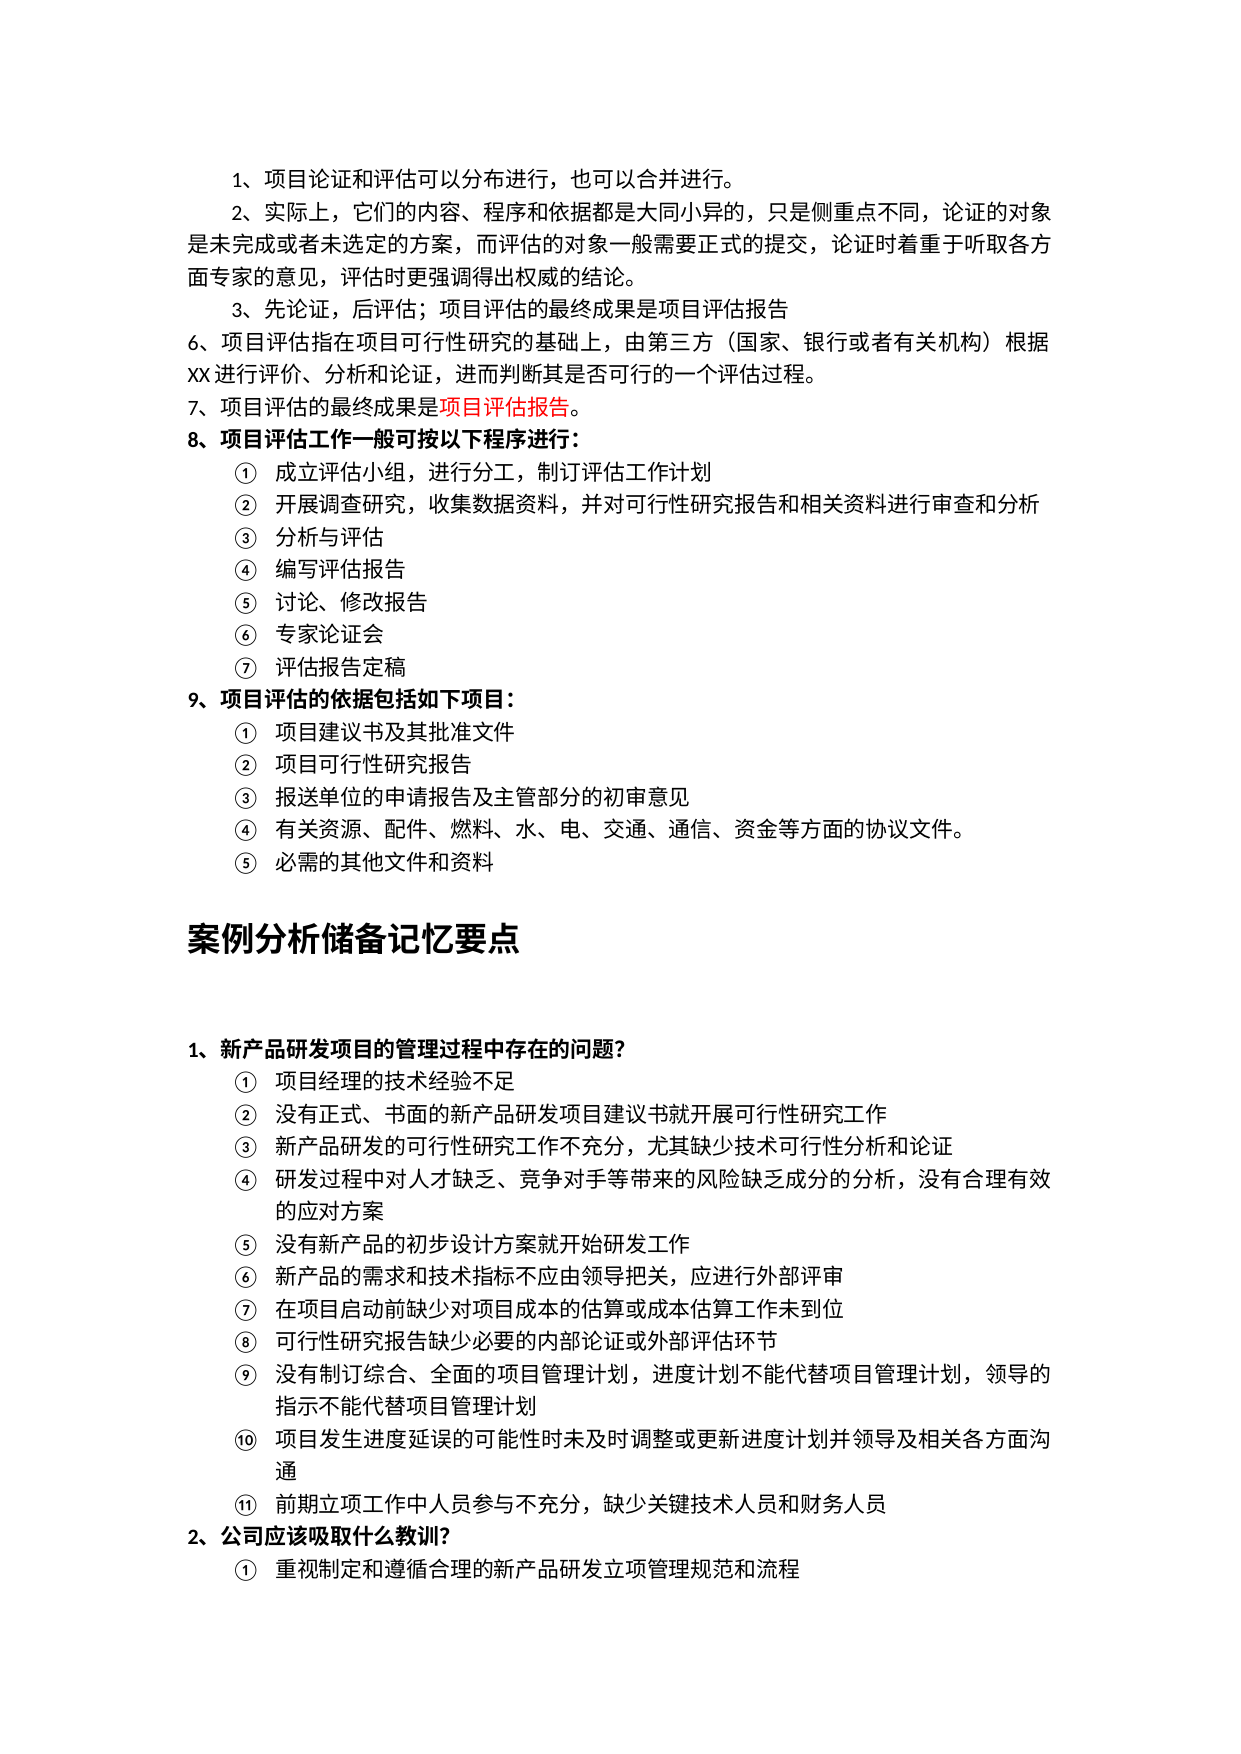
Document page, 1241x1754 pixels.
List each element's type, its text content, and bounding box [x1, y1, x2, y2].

list 新产品的需求和技术指标不应由领导把关，应进行外部评审 [231, 1259, 1053, 1291]
list 没有正式、书面的新产品研发项目建议书就开展可行性研究工作 [231, 1096, 1053, 1129]
list 编写评估报告 [231, 552, 1053, 584]
list 成立评估小组，进行分工，制订评估工作计划 [231, 454, 1053, 487]
list 项目经理的技术经验不足 [231, 1064, 1053, 1096]
list 报送单位的申请报告及主管部分的初审意见 [231, 779, 1053, 812]
list 项目建议书及其批准文件 [231, 714, 1053, 747]
text 3、先论证，后评估；项目评估的最终成果是项目评估报告 [187, 292, 1053, 324]
text 2、公司应该吸取什么教训？ [187, 1519, 1053, 1551]
list 评估报告定稿 [231, 649, 1053, 682]
list 可行性研究报告缺少必要的内部论证或外部评估环节 [231, 1324, 1053, 1356]
list 有关资源、配件、燃料、水、电、交通、通信、资金等方面的协议文件。 [231, 812, 1053, 844]
subtitle 案例分析储备记忆要点 [187, 904, 1053, 969]
list 在项目启动前缺少对项目成本的估算或成本估算工作未到位 [231, 1291, 1053, 1324]
list 没有新产品的初步设计方案就开始研发工作 [231, 1226, 1053, 1259]
list 项目发生进度延误的可能性时未及时调整或更新进度计划并领导及相关各方面沟通 [231, 1421, 1053, 1486]
text 7、项目评估的最终成果是项目评估报告。 [187, 389, 1053, 422]
text 2、实际上，它们的内容、程序和依据都是大同小异的，只是侧重点不同，论证的对象是未完成或者未选定的方案，而评估的对象一般需要正式的提交，论证时着重于听取各方面专家的意见，评估时更强调得出权威的结论。 [187, 194, 1053, 292]
list 讨论、修改报告 [231, 584, 1053, 617]
list 新产品研发的可行性研究工作不充分，尤其缺少技术可行性分析和论证 [231, 1129, 1053, 1161]
text 1、项目论证和评估可以分布进行，也可以合并进行。 [187, 162, 1053, 194]
list 专家论证会 [231, 617, 1053, 649]
list 前期立项工作中人员参与不充分，缺少关键技术人员和财务人员 [231, 1486, 1053, 1519]
list 重视制定和遵循合理的新产品研发立项管理规范和流程 [231, 1551, 1053, 1584]
list 必需的其他文件和资料 [231, 844, 1053, 877]
text 8、项目评估工作一般可按以下程序进行： [187, 422, 1053, 454]
text 1、新产品研发项目的管理过程中存在的问题？ [187, 1031, 1053, 1064]
list 分析与评估 [231, 519, 1053, 552]
list 开展调查研究，收集数据资料，并对可行性研究报告和相关资料进行审查和分析 [231, 487, 1053, 519]
text 6、项目评估指在项目可行性研究的基础上，由第三方（国家、银行或者有关机构）根据XX进行评价、分析和论证，进而判断其是否可行的一个评估过程。 [187, 324, 1053, 389]
list 没有制订综合、全面的项目管理计划，进度计划不能代替项目管理计划，领导的指示不能代替项目管理计划 [231, 1356, 1053, 1421]
list 项目可行性研究报告 [231, 747, 1053, 779]
list 研发过程中对人才缺乏、竞争对手等带来的风险缺乏成分的分析，没有合理有效的应对方案 [231, 1161, 1053, 1226]
text 9、项目评估的依据包括如下项目： [187, 682, 1053, 714]
